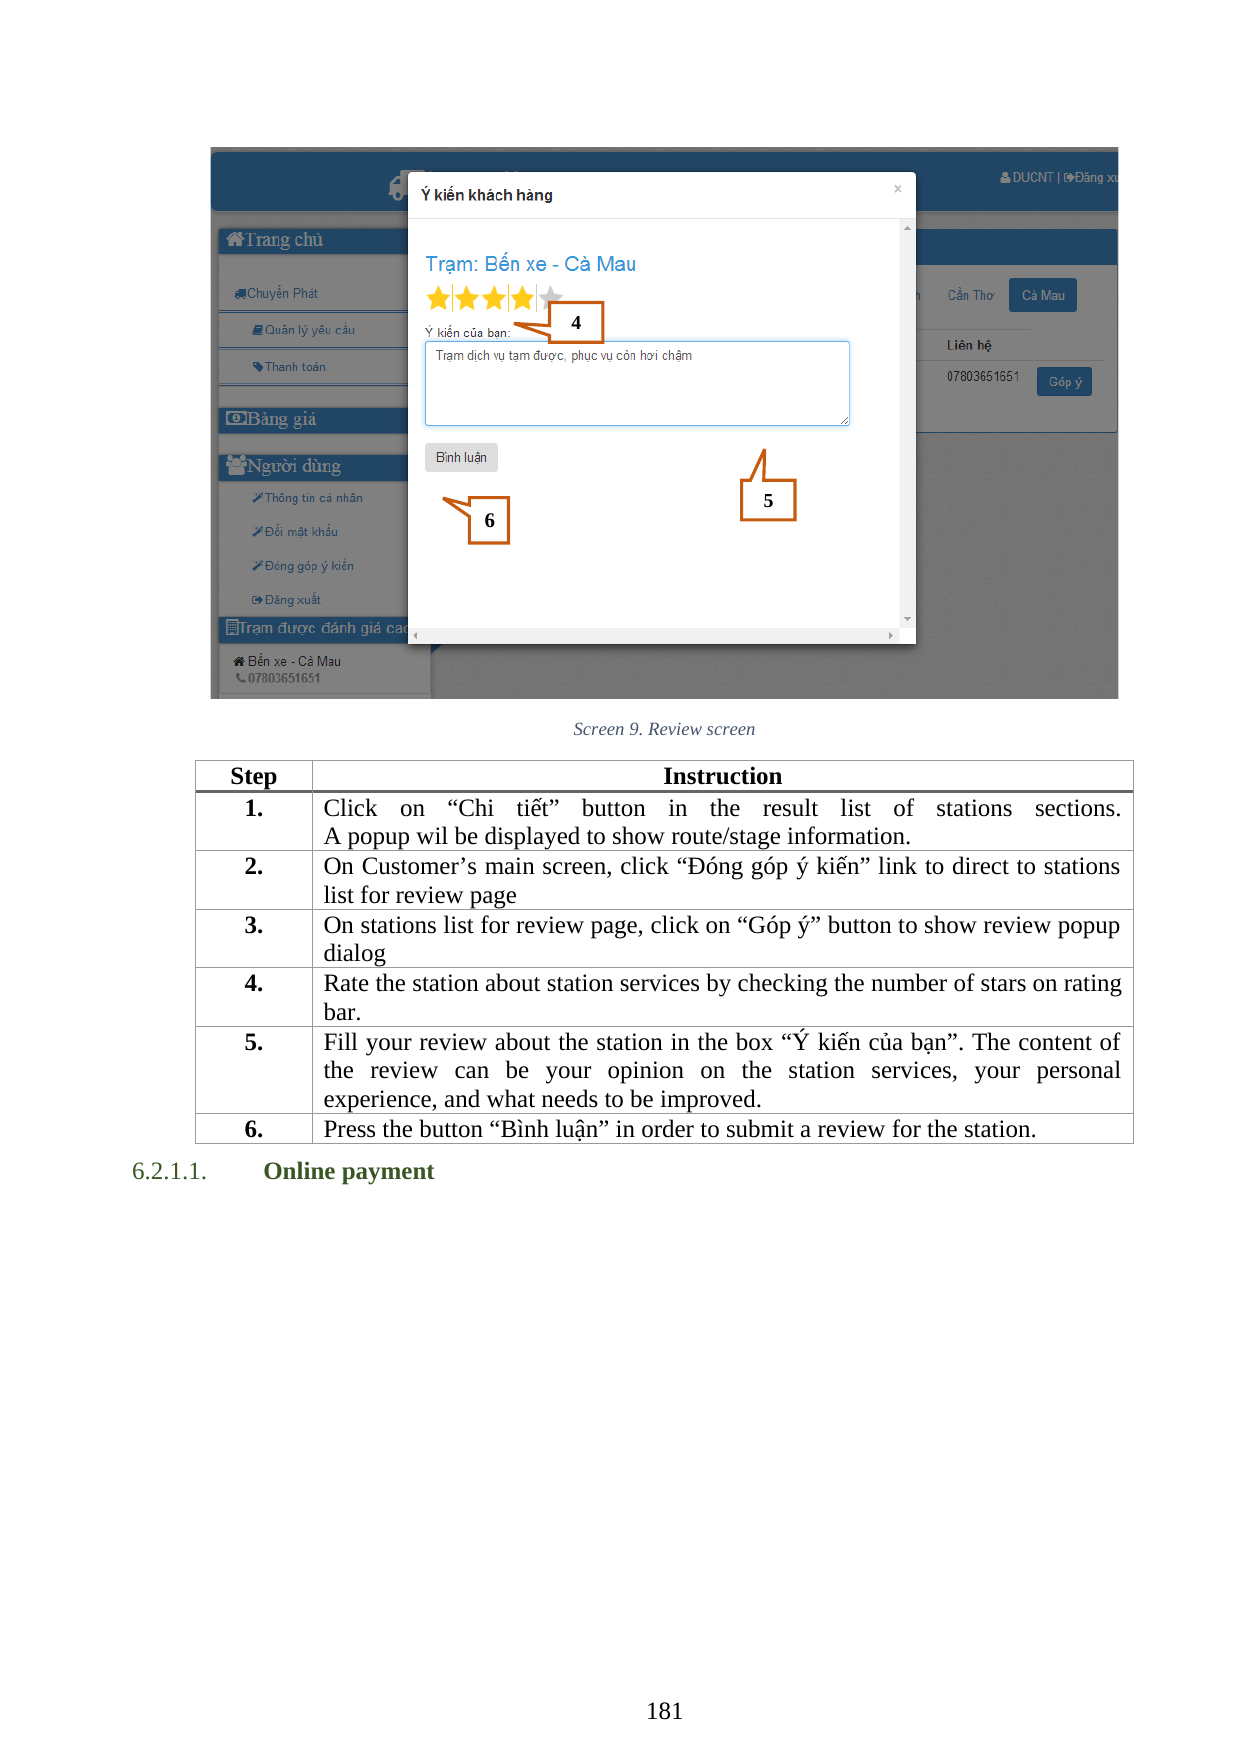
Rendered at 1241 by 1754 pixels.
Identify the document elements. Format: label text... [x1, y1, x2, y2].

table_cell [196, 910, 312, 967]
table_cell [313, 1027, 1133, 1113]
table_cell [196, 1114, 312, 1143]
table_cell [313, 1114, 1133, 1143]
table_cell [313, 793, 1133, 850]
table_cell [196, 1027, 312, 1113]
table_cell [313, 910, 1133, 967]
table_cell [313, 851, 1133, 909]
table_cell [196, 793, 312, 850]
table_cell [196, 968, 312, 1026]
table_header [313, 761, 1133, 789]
subtitle Online payment [207, 1156, 1122, 1185]
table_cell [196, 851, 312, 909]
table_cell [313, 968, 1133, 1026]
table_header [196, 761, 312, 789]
picture [210, 147, 1119, 699]
